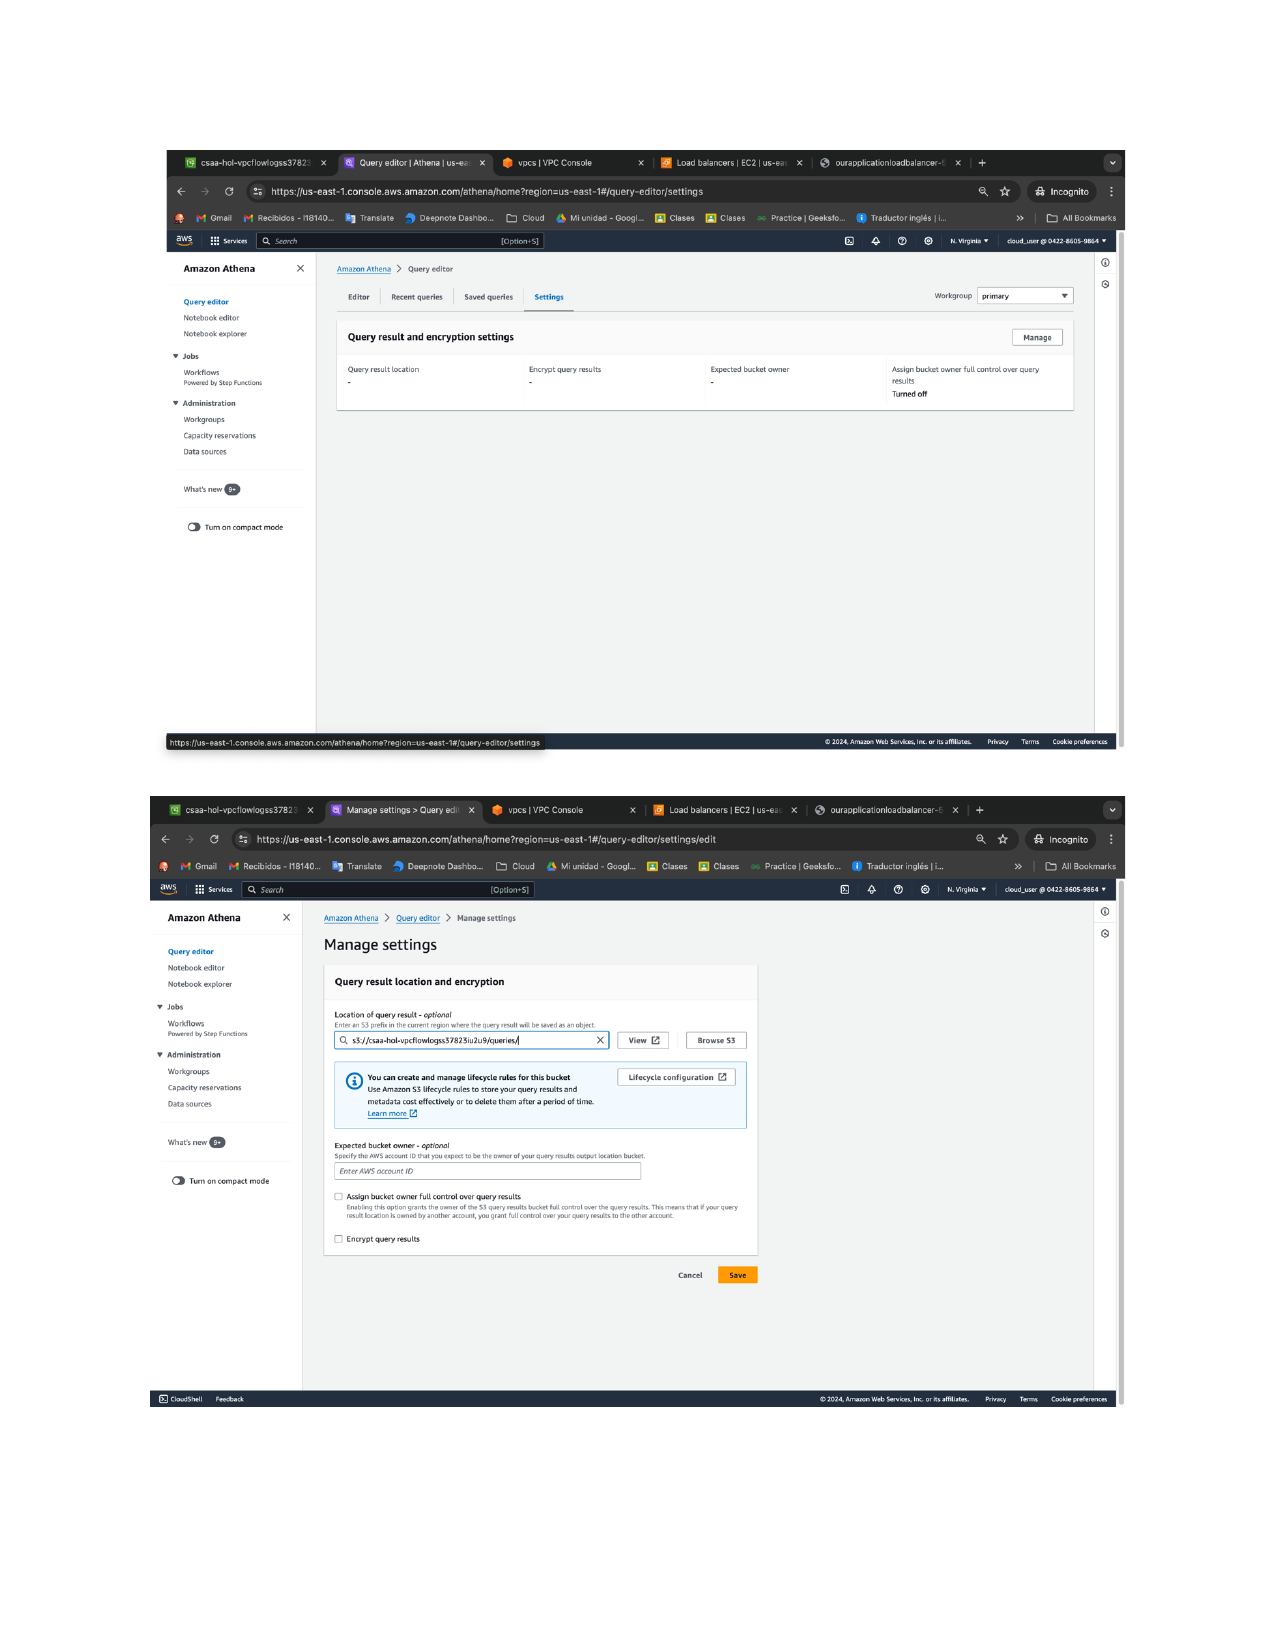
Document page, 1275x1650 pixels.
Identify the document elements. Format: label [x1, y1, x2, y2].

picture [150, 796, 1125, 1407]
picture [150, 150, 1125, 768]
